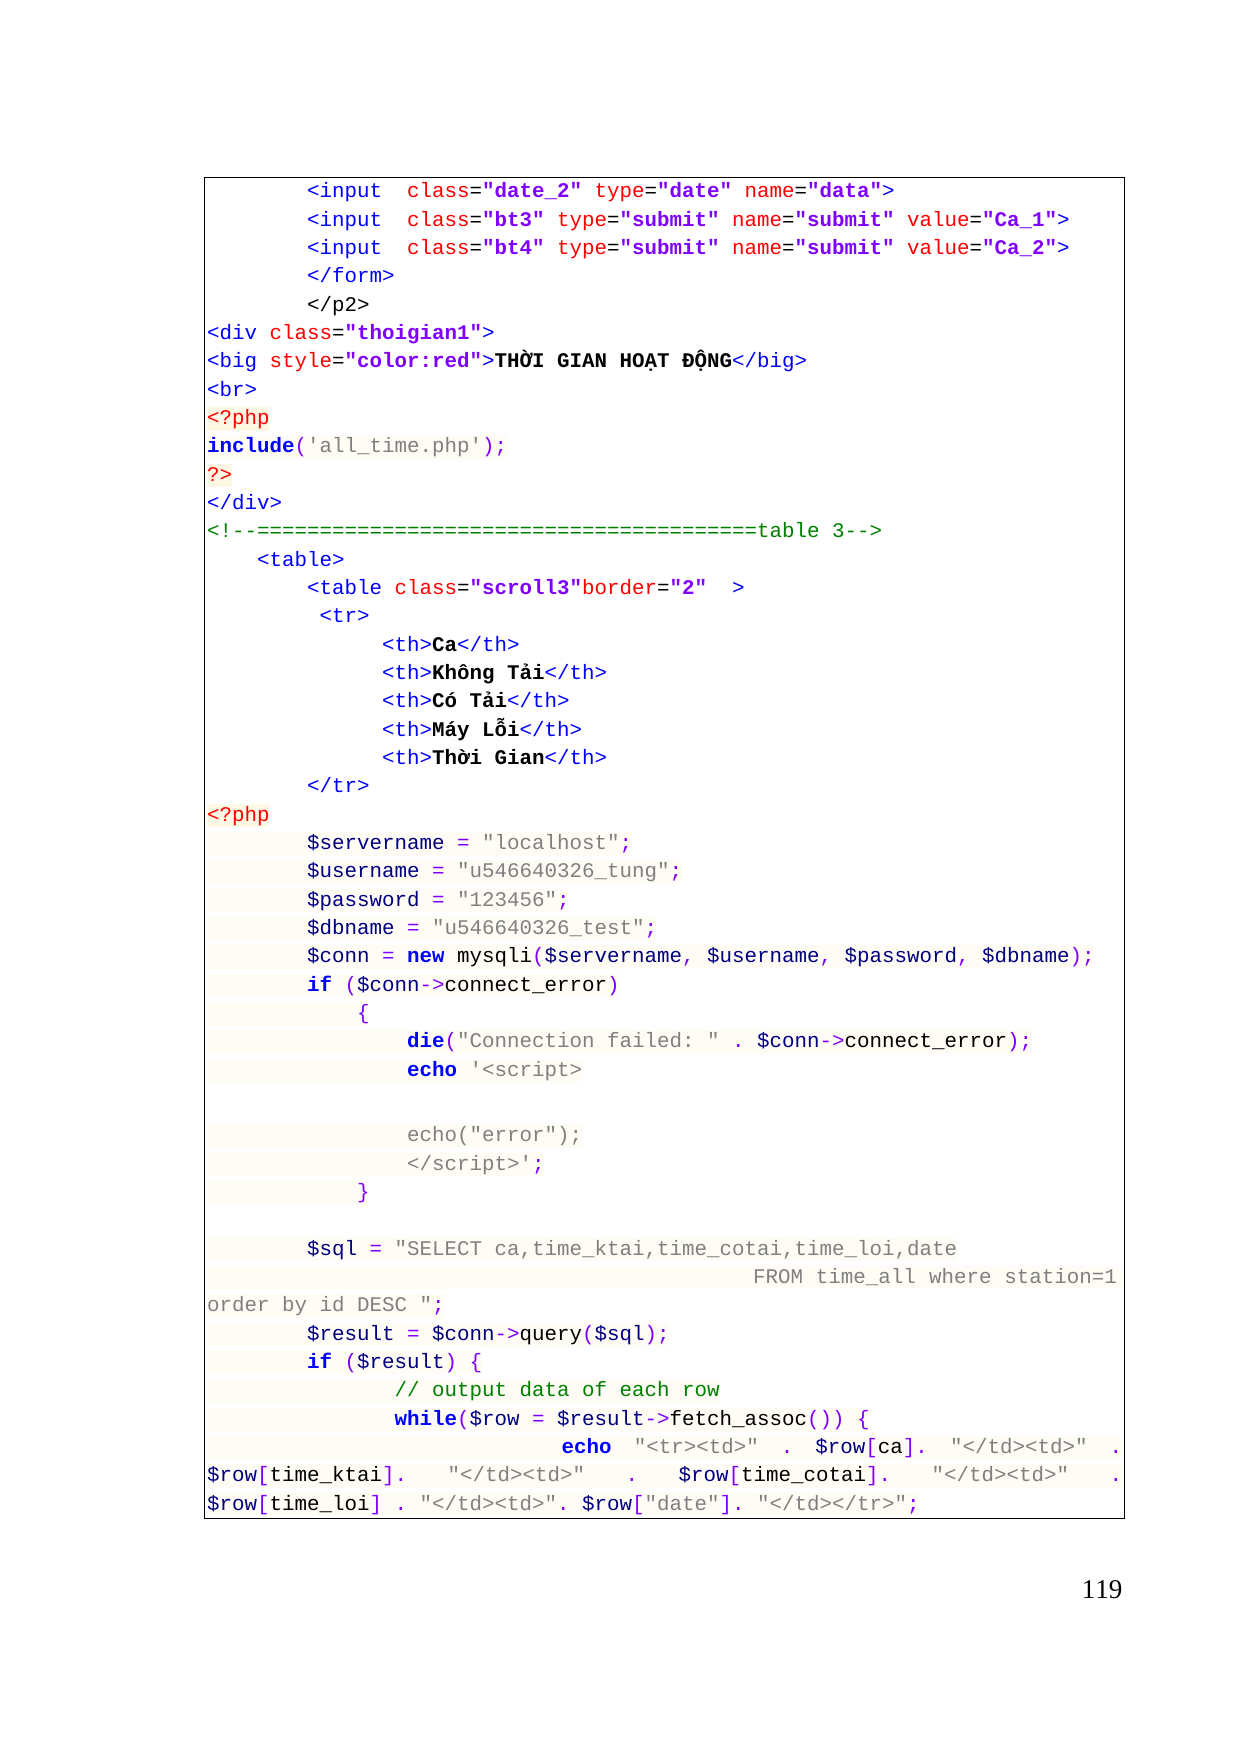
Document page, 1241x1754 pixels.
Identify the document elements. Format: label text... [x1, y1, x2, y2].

text if ($conn->connect_error) [205, 971, 1124, 997]
text $password = "123456"; [205, 886, 1124, 912]
text <input class="bt4" type="submit" name="submit" value="Ca_2"> [205, 234, 1124, 261]
text <!--========================================table 3--> [205, 517, 1124, 544]
text } [205, 1178, 1124, 1204]
text </div> [205, 489, 1124, 516]
text $username = "u546640326_tung"; [205, 857, 1124, 884]
text echo '<script> [205, 1056, 1124, 1082]
text <th>Máy Lỗi</th> [205, 716, 1124, 742]
text <table class="scroll3"border="2" > [205, 574, 1124, 601]
text </p2> [205, 291, 1124, 317]
text <tr> [205, 602, 1124, 629]
text die("Connection failed: " . $conn->connect_error); [205, 1027, 1124, 1054]
text <?php [205, 801, 1124, 827]
text echo "<tr><td>" . $row[ca]. "</td><td>" . $row[time_ktai]. "</td><td>" . $row[time_cotai]. "</td><td>" . $row[time_loi] . "</td><td>". $row["date"]. "</td></tr>"; [205, 1433, 1124, 1518]
text while($row = $result->fetch_assoc()) { [205, 1404, 1124, 1431]
text <table> [205, 546, 1124, 572]
text ?> [205, 461, 1124, 487]
text include('all_time.php'); [205, 432, 1124, 459]
text <input class="date_2" type="date" name="data"> [205, 178, 1124, 204]
text // output data of each row [205, 1376, 1124, 1403]
text $conn = new mysqli($servername, $username, $password, $dbname); [205, 942, 1124, 969]
text $servername = "localhost"; [205, 829, 1124, 856]
text </tr> [205, 772, 1124, 799]
text $result = $conn->query($sql); [205, 1319, 1124, 1346]
text <th>Không Tải</th> [205, 659, 1124, 686]
text <th>Thời Gian</th> [205, 744, 1124, 771]
text <th>Có Tải</th> [205, 687, 1124, 714]
text { [205, 999, 1124, 1026]
text echo("error"); [205, 1121, 1124, 1148]
text </form> [205, 262, 1124, 289]
text if ($result) { [205, 1348, 1124, 1374]
text FROM time_all where station=1 order by id DESC "; [205, 1263, 1124, 1318]
text $sql = "SELECT ca,time_ktai,time_cotai,time_loi,date [205, 1234, 1124, 1261]
text $dbname = "u546640326_test"; [205, 914, 1124, 941]
text </script>'; [205, 1149, 1124, 1176]
text <br> [205, 376, 1124, 402]
text <th>Ca</th> [205, 631, 1124, 657]
text <?php [205, 404, 1124, 431]
text <big style="color:red">THỜI GIAN HOẠT ĐỘNG</big> [205, 347, 1124, 374]
text <div class="thoigian1"> [205, 319, 1124, 346]
text <input class="bt3" type="submit" name="submit" value="Ca_1"> [205, 206, 1124, 232]
